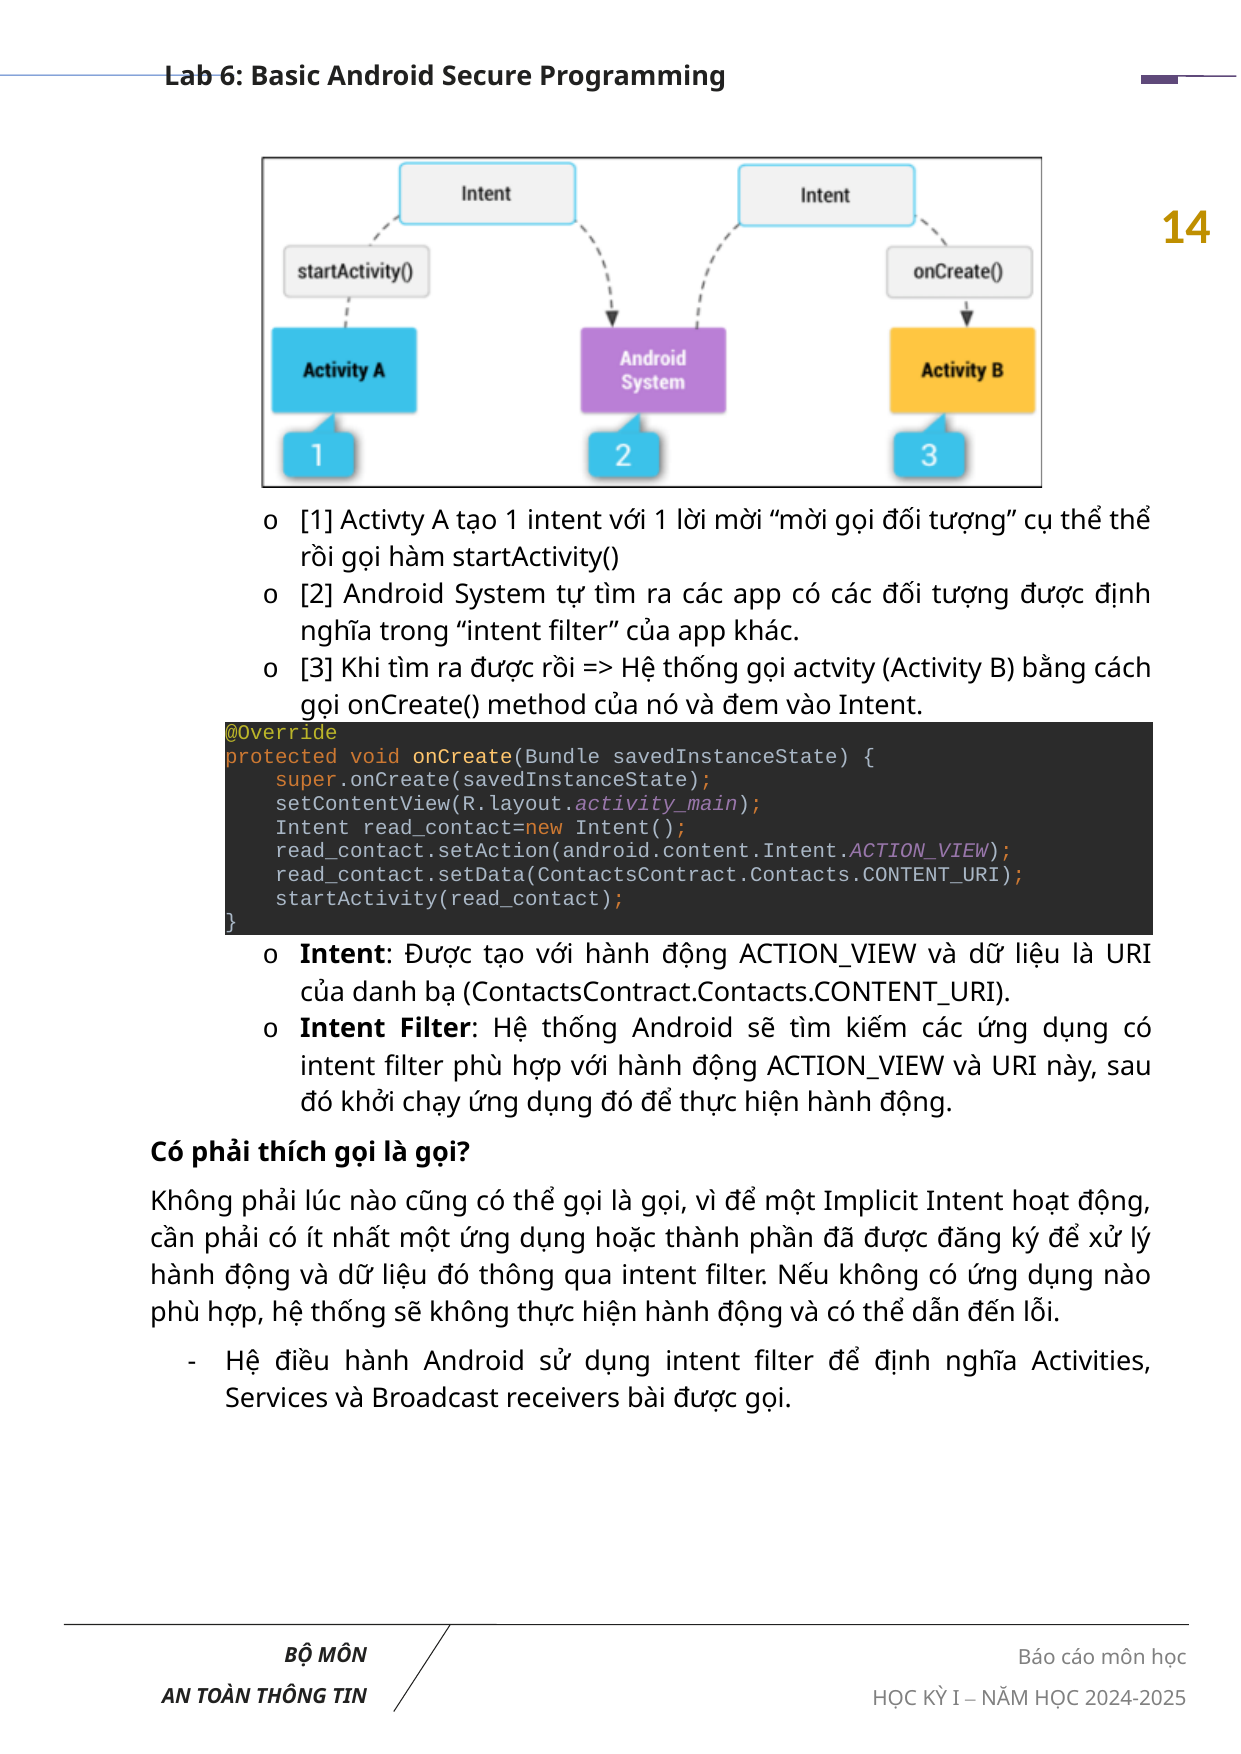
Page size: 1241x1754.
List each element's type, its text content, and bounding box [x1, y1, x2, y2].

list Hệ điều hành Android sử dụng intent filter để định nghĩa Activities, Services và Broadcast receivers bài được gọi. [187, 1342, 1153, 1415]
text Có phải thích gọi là gọi? [150, 1132, 1153, 1169]
text Không phải lúc nào cũng có thể gọi là gọi, vì để một Implicit Intent hoạt động, cần phải có ít nhất một ứng dụng hoặc thành phần đã được đăng ký để xử lý hành động và dữ liệu đó thông qua intent filter. Nếu không có ứng dụng nào phù hợp, hệ thống sẽ không thực hiện hành động và có thể dẫn đến lỗi. [150, 1182, 1153, 1329]
list [2] Android System tự tìm ra các app có các đối tượng được định nghĩa trong “intent filter” của app khác. [262, 574, 1153, 648]
list [3] Khi tìm ra được rồi => Hệ thống gọi actvity (Activity B) bằng cách gọi onCreate() method của nó và đem vào Intent. [262, 648, 1153, 722]
list Intent Filter: Hệ thống Android sẽ tìm kiếm các ứng dụng có intent filter phù hợp với hành động ACTION_VIEW và URI này, sau đó khởi chạy ứng dụng đó để thực hiện hành động. [262, 1009, 1153, 1120]
list [1] Activty A tạo 1 intent với 1 lời mời “mời gọi đối tượng” cụ thể thể rồi gọi hàm startActivity() [262, 500, 1153, 574]
list Intent: Được tạo với hành động ACTION_VIEW và dữ liệu là URI của danh bạ (ContactsContract.Contacts.CONTENT_URI). [262, 935, 1153, 1009]
list @Override protected void onCreate(Bundle savedInstanceState) { super.onCreate(savedInstanceState); setContentView(R.layout.activity_main); Intent read_contact=new Intent(); read_contact.setAction(android.content.Intent.ACTION_VIEW); read_contact.setData(ContactsContract.Contacts.CONTENT_URI); startActivity(read_contact); } [225, 722, 1153, 935]
picture [260, 155, 1043, 488]
